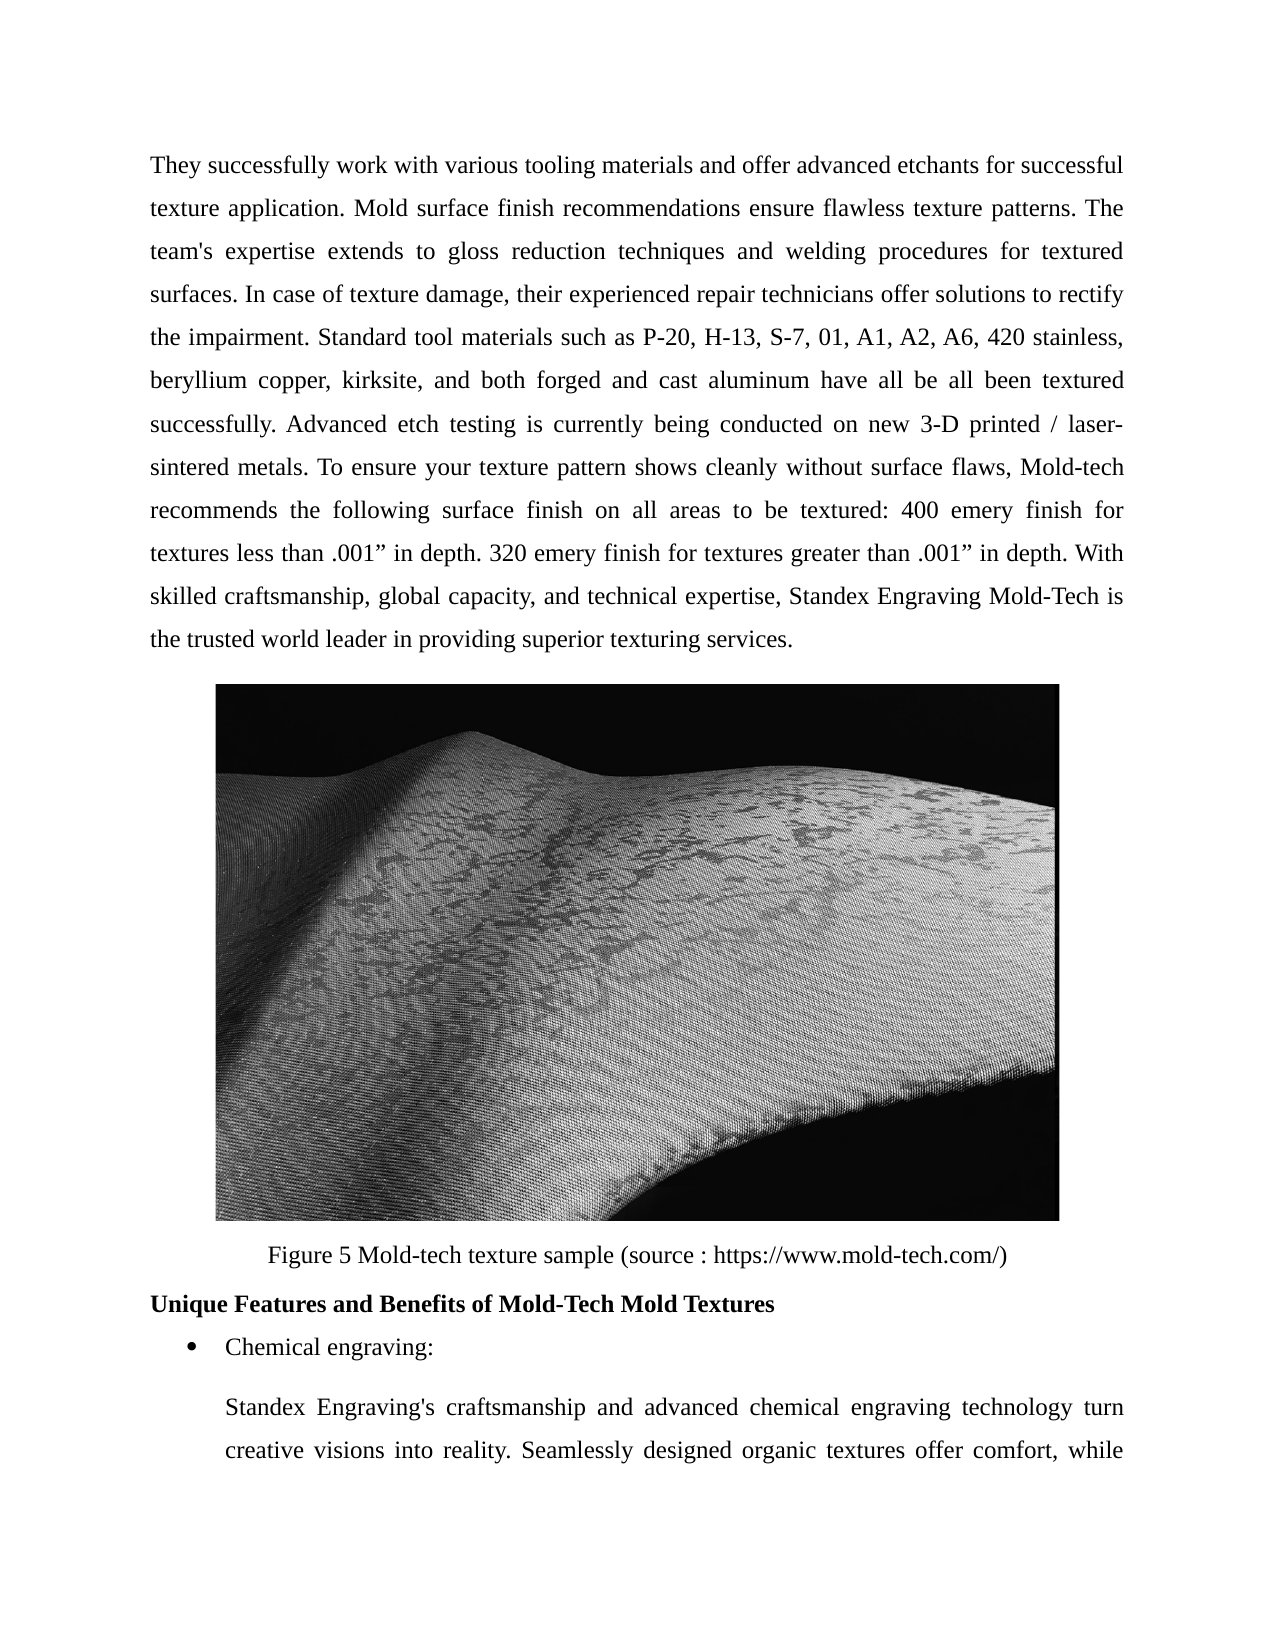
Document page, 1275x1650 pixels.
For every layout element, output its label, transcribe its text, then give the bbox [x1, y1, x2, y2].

text They successfully work with various tooling materials and offer advanced etchants for successful texture application. Mold surface finish recommendations ensure flawless texture patterns. The team's expertise extends to gloss reduction techniques and welding procedures for textured surfaces. In case of texture damage, their experienced repair technicians offer solutions to rectify the impairment. Standard tool materials such as P-20, H-13, S-7, 01, A1, A2, A6, 420 stainless, beryllium copper, kirksite, and both forged and cast aluminum have all be all been textured successfully. Advanced etch testing is currently being conducted on new 3-D printed / laser-sintered metals. To ensure your texture pattern shows cleanly without surface flaws, Mold-tech recommends the following surface finish on all areas to be textured: 400 emery finish for textures less than .001” in depth. 320 emery finish for textures greater than .001” in depth. With skilled craftsmanship, global capacity, and technical expertise, Standex Engraving Mold-Tech is the trusted world leader in providing superior texturing services. [150, 150, 1125, 653]
picture [215, 684, 1060, 1221]
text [225, 1392, 1125, 1464]
list Chemical engraving: [187, 1332, 1125, 1361]
subtitle Unique Features and Benefits of Mold-Tech Mold Textures [150, 1289, 1125, 1318]
